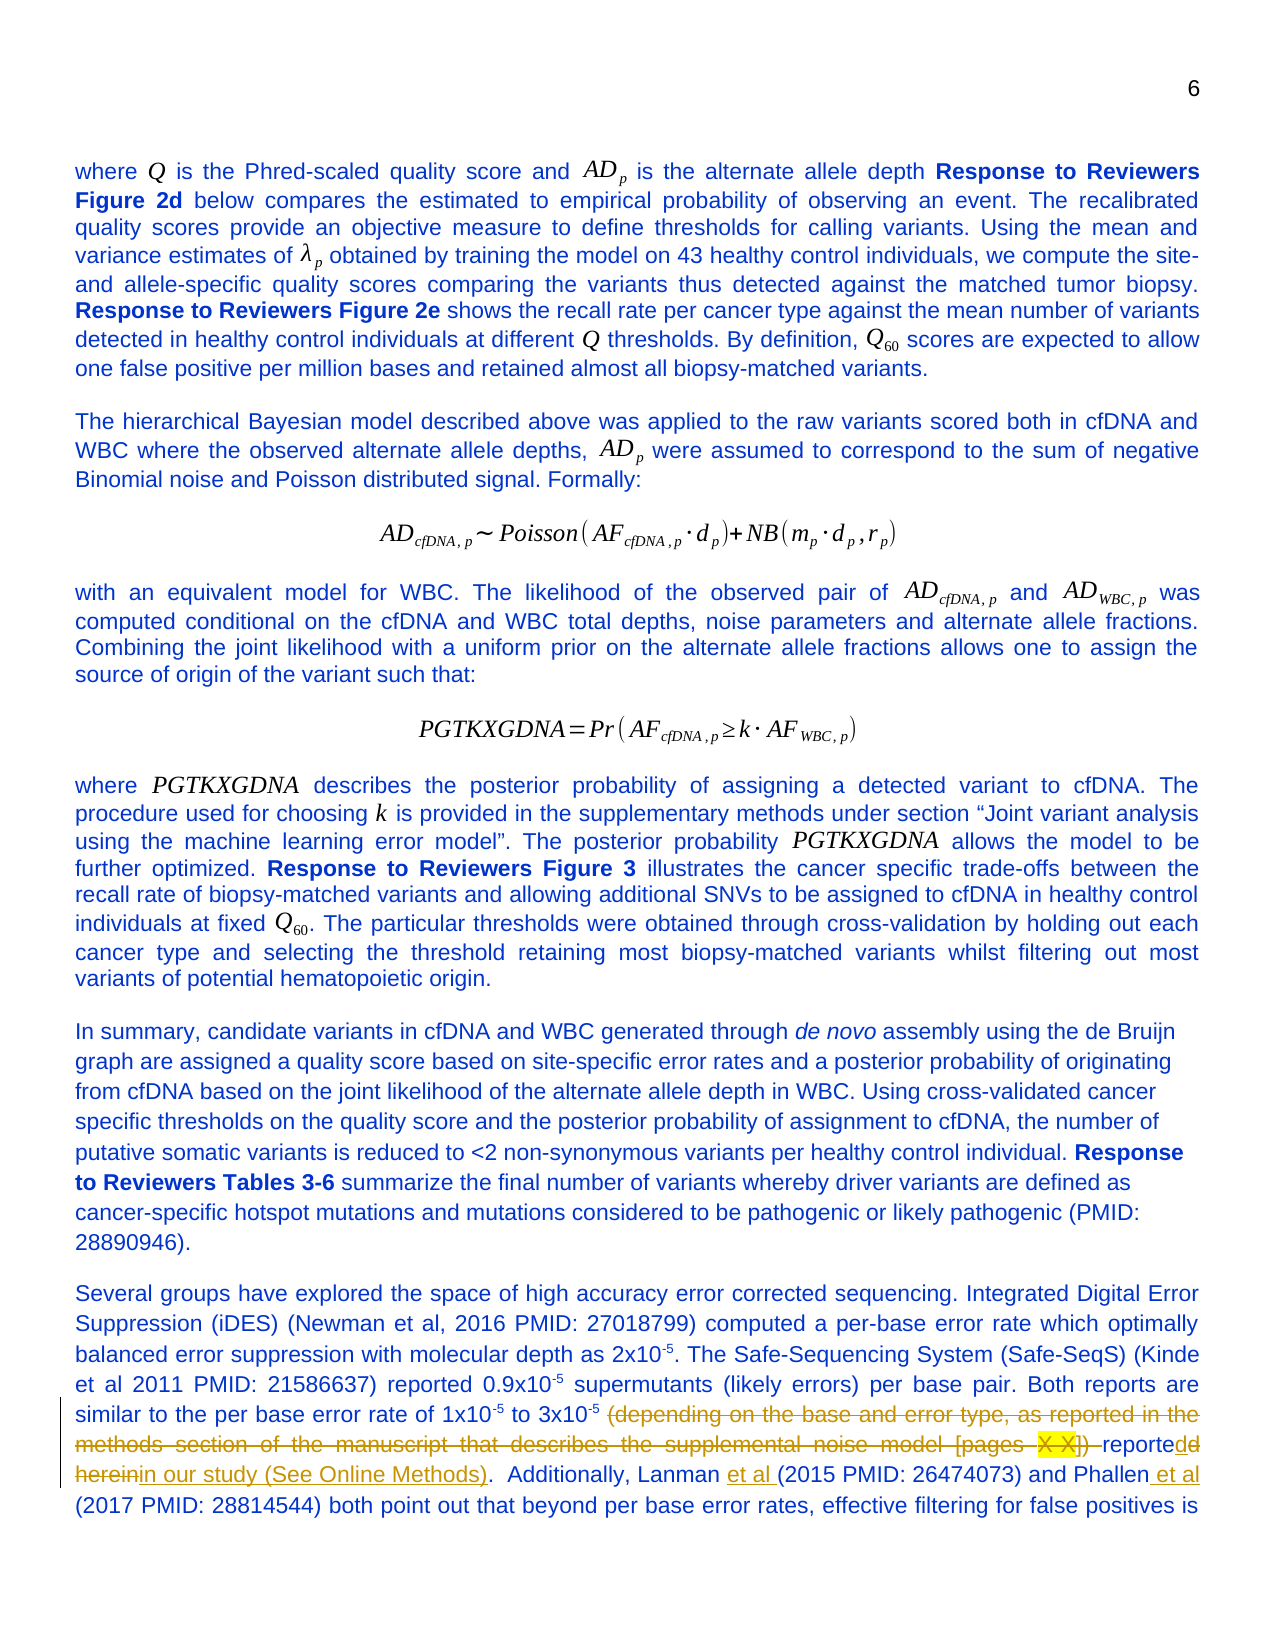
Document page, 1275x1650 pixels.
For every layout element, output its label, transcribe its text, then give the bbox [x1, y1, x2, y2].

text with an equivalent model for WBC. The likelihood of the observed pair of and was computed conditional on the cfDNA and WBC total depths, noise parameters and alternate allele fractions. Combining the joint likelihood with a uniform prior on the alternate allele fractions allows one to assign the source of origin of the variant such that: [75, 577, 1200, 687]
text where describes the posterior probability of assigning a detected variant to cfDNA. The procedure used for choosing is provided in the supplementary methods under section “Joint variant analysis using the machine learning error model”. The posterior probability allows the model to be further optimized. Response to Reviewers Figure 3 illustrates the cancer specific trade-offs between the recall rate of biopsy-matched variants and allowing additional SNVs to be assigned to cfDNA in healthy control individuals at fixed . The particular thresholds were obtained through cross-validation by holding out each cancer type and selecting the threshold retaining most biopsy-matched variants whilst filtering out most variants of potential hematopoietic origin. [75, 772, 1200, 991]
text where is the Phred-scaled quality score and is the alternate allele depth Response to Reviewers Figure 2d below compares the estimated to empirical probability of observing an event. The recalibrated quality scores provide an objective measure to define thresholds for calling variants. Using the mean and variance estimates of obtained by training the model on 43 healthy control individuals, we compute the site- and allele-specific quality scores comparing the variants thus detected against the matched tumor biopsy. Response to Reviewers Figure 2e shows the recall rate per cancer type against the mean number of variants detected in healthy control individuals at different thresholds. By definition, scores are expected to allow one false positive per million bases and retained almost all biopsy-matched variants. [75, 156, 1200, 382]
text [75, 1280, 1200, 1518]
text The hierarchical Bayesian model described above was applied to the raw variants scored both in cfDNA and WBC where the observed alternate allele depths, were assumed to correspond to the sum of negative Binomial noise and Poisson distributed signal. Formally: [75, 408, 1200, 492]
text In summary, candidate variants in cfDNA and WBC generated through de novo assembly using the de Bruijn graph are assigned a quality score based on site-specific error rates and a posterior probability of originating from cfDNA based on the joint likelihood of the alternate allele depth in WBC. Using cross-validated cancer specific thresholds on the quality score and the posterior probability of assignment to cfDNA, the number of putative somatic variants is reduced to <2 non-synonymous variants per healthy control individual. Response to Reviewers Tables 3-6 summarize the final number of variants whereby driver variants are defined as cancer-specific hotspot mutations and mutations considered to be pathogenic or likely pathogenic (PMID: 28890946). [75, 1018, 1200, 1256]
